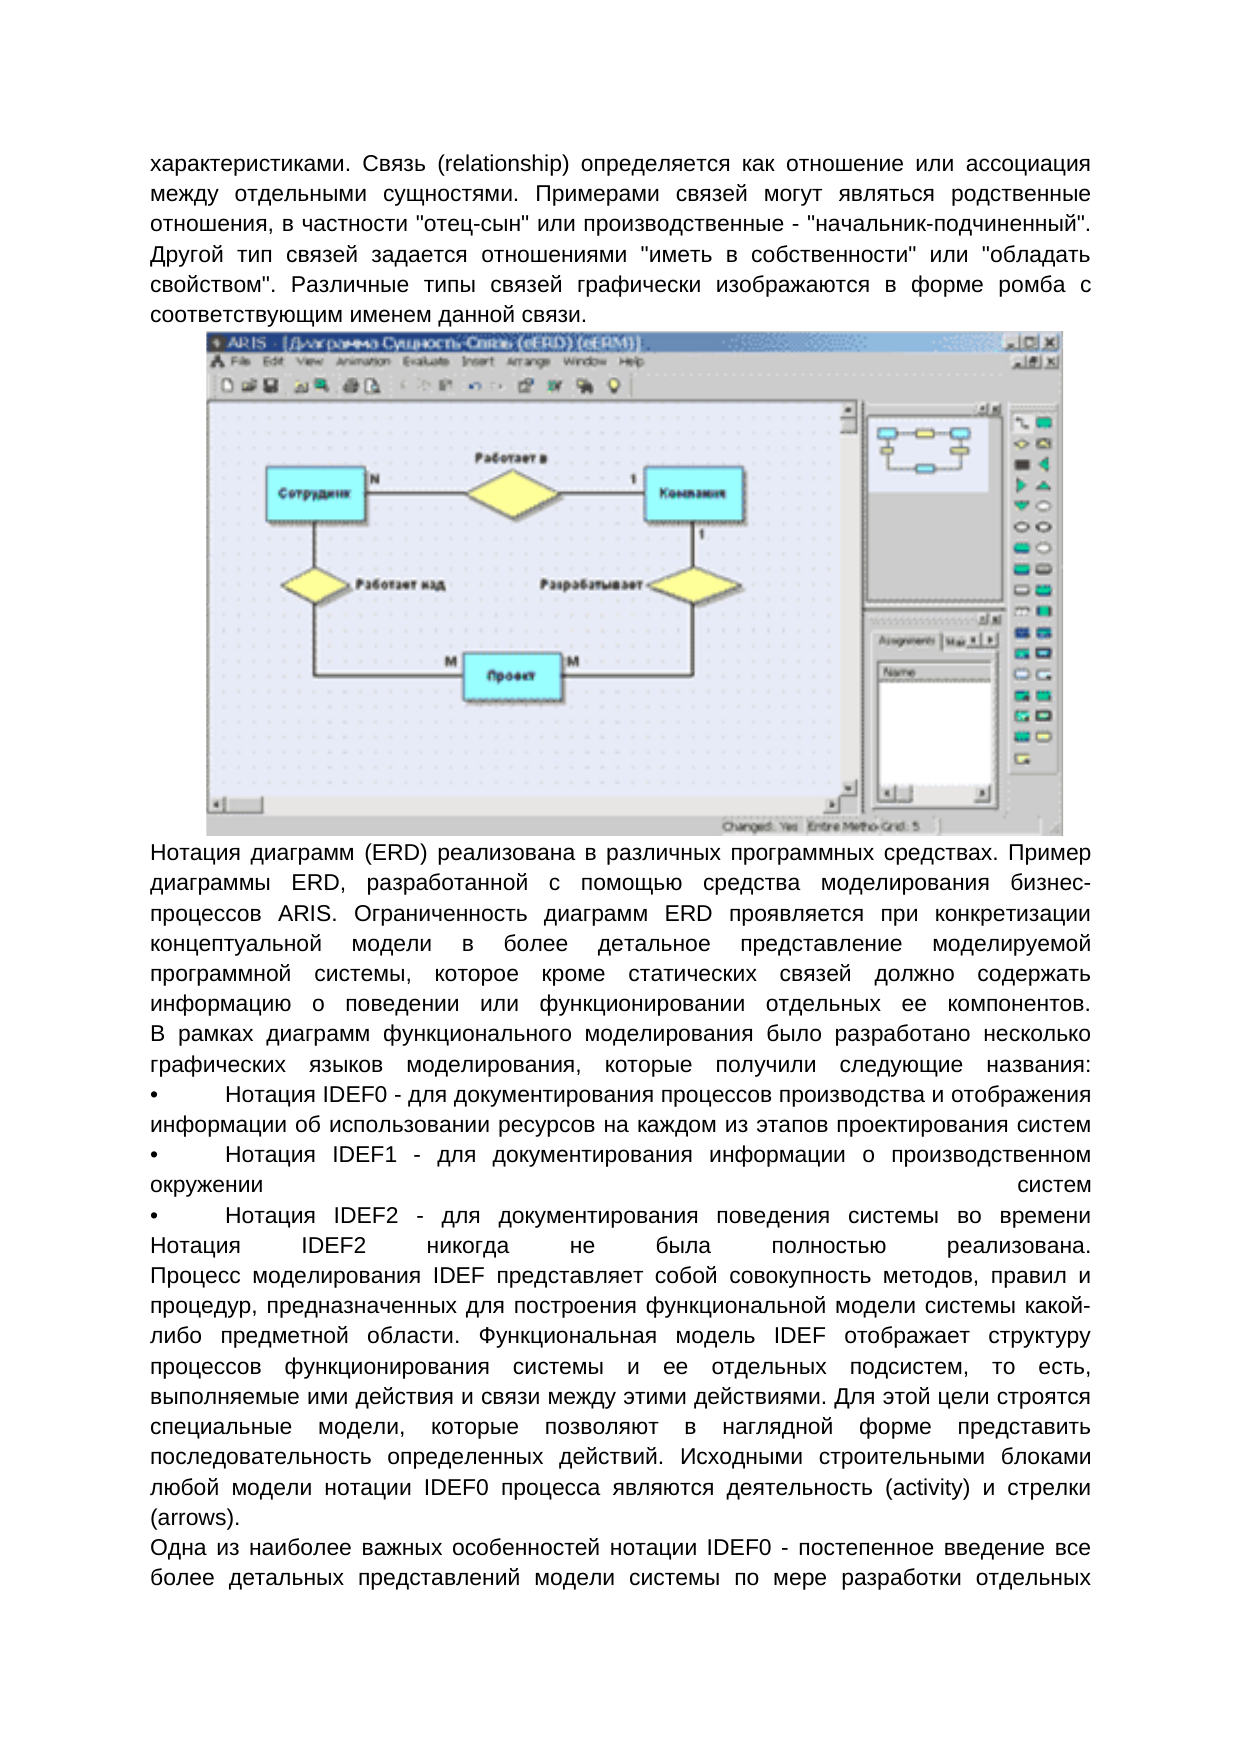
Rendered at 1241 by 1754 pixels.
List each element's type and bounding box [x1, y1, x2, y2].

text [150, 150, 1092, 327]
text [150, 331, 1092, 1590]
picture [206, 331, 1064, 836]
